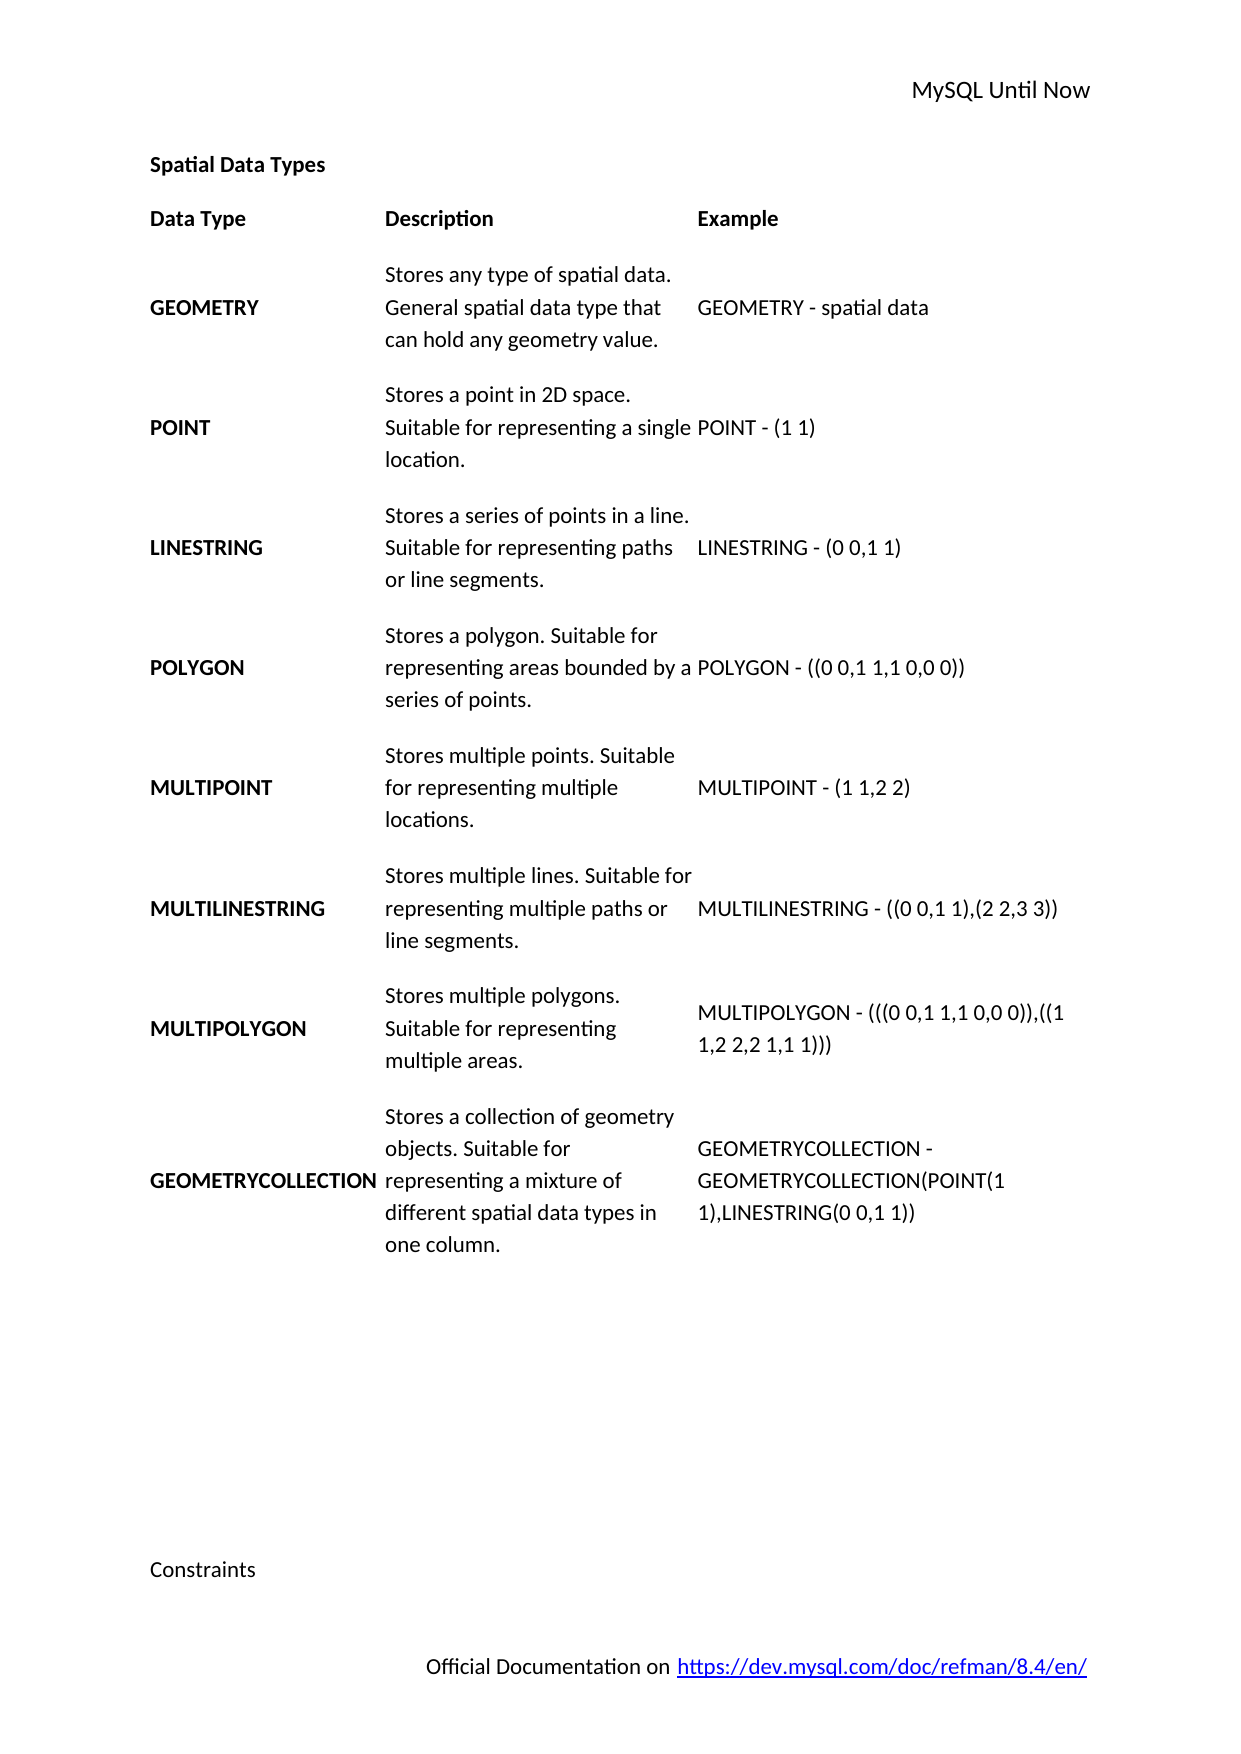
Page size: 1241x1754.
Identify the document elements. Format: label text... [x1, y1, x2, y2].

table_cell GEOMETRY - spatial data [696, 259, 1098, 379]
table_cell Stores a series of points in a line. Suitable for representing paths or line segments. [383, 499, 696, 619]
table_cell Stores multiple polygons. Suitable for representing multiple areas. [383, 980, 696, 1100]
table_cell GEOMETRYCOLLECTION [149, 1100, 383, 1285]
table_cell Stores a polygon. Suitable for representing areas bounded by a series of points. [383, 620, 696, 740]
table_cell Stores a collection of geometry objects. Suitable for representing a mixture of different spatial data types in one column. [383, 1100, 696, 1285]
table_cell MULTIPOINT [149, 740, 383, 860]
table_cell POLYGON - ((0 0,1 1,1 0,0 0)) [696, 620, 1098, 740]
table_cell Stores multiple lines. Suitable for representing multiple paths or line segments. [383, 860, 696, 980]
table_cell LINESTRING [149, 499, 383, 619]
table_cell Stores multiple points. Suitable for representing multiple locations. [383, 740, 696, 860]
text Constraints [150, 1556, 1090, 1584]
table_cell MULTIPOINT - (1 1,2 2) [696, 740, 1098, 860]
text Spatial Data Types [150, 150, 1090, 178]
table_cell MULTILINESTRING - ((0 0,1 1),(2 2,3 3)) [696, 860, 1098, 980]
table_cell POINT - (1 1) [696, 379, 1098, 499]
table_cell MULTIPOLYGON - (((0 0,1 1,1 0,0 0)),((1 1,2 2,2 1,1 1))) [696, 980, 1098, 1100]
table_cell LINESTRING - (0 0,1 1) [696, 499, 1098, 619]
table_cell POLYGON [149, 620, 383, 740]
table_header Data Type [149, 203, 383, 259]
table_header Example [696, 203, 1098, 259]
table_cell MULTIPOLYGON [149, 980, 383, 1100]
table_cell Stores any type of spatial data. General spatial data type that can hold any geometry value. [383, 259, 696, 379]
table_cell GEOMETRY [149, 259, 383, 379]
table_cell POINT [149, 379, 383, 499]
table_cell Stores a point in 2D space. Suitable for representing a single location. [383, 379, 696, 499]
table_cell MULTILINESTRING [149, 860, 383, 980]
table_header Description [383, 203, 696, 259]
table_cell GEOMETRYCOLLECTION - GEOMETRYCOLLECTION(POINT(1 1),LINESTRING(0 0,1 1)) [696, 1100, 1098, 1285]
